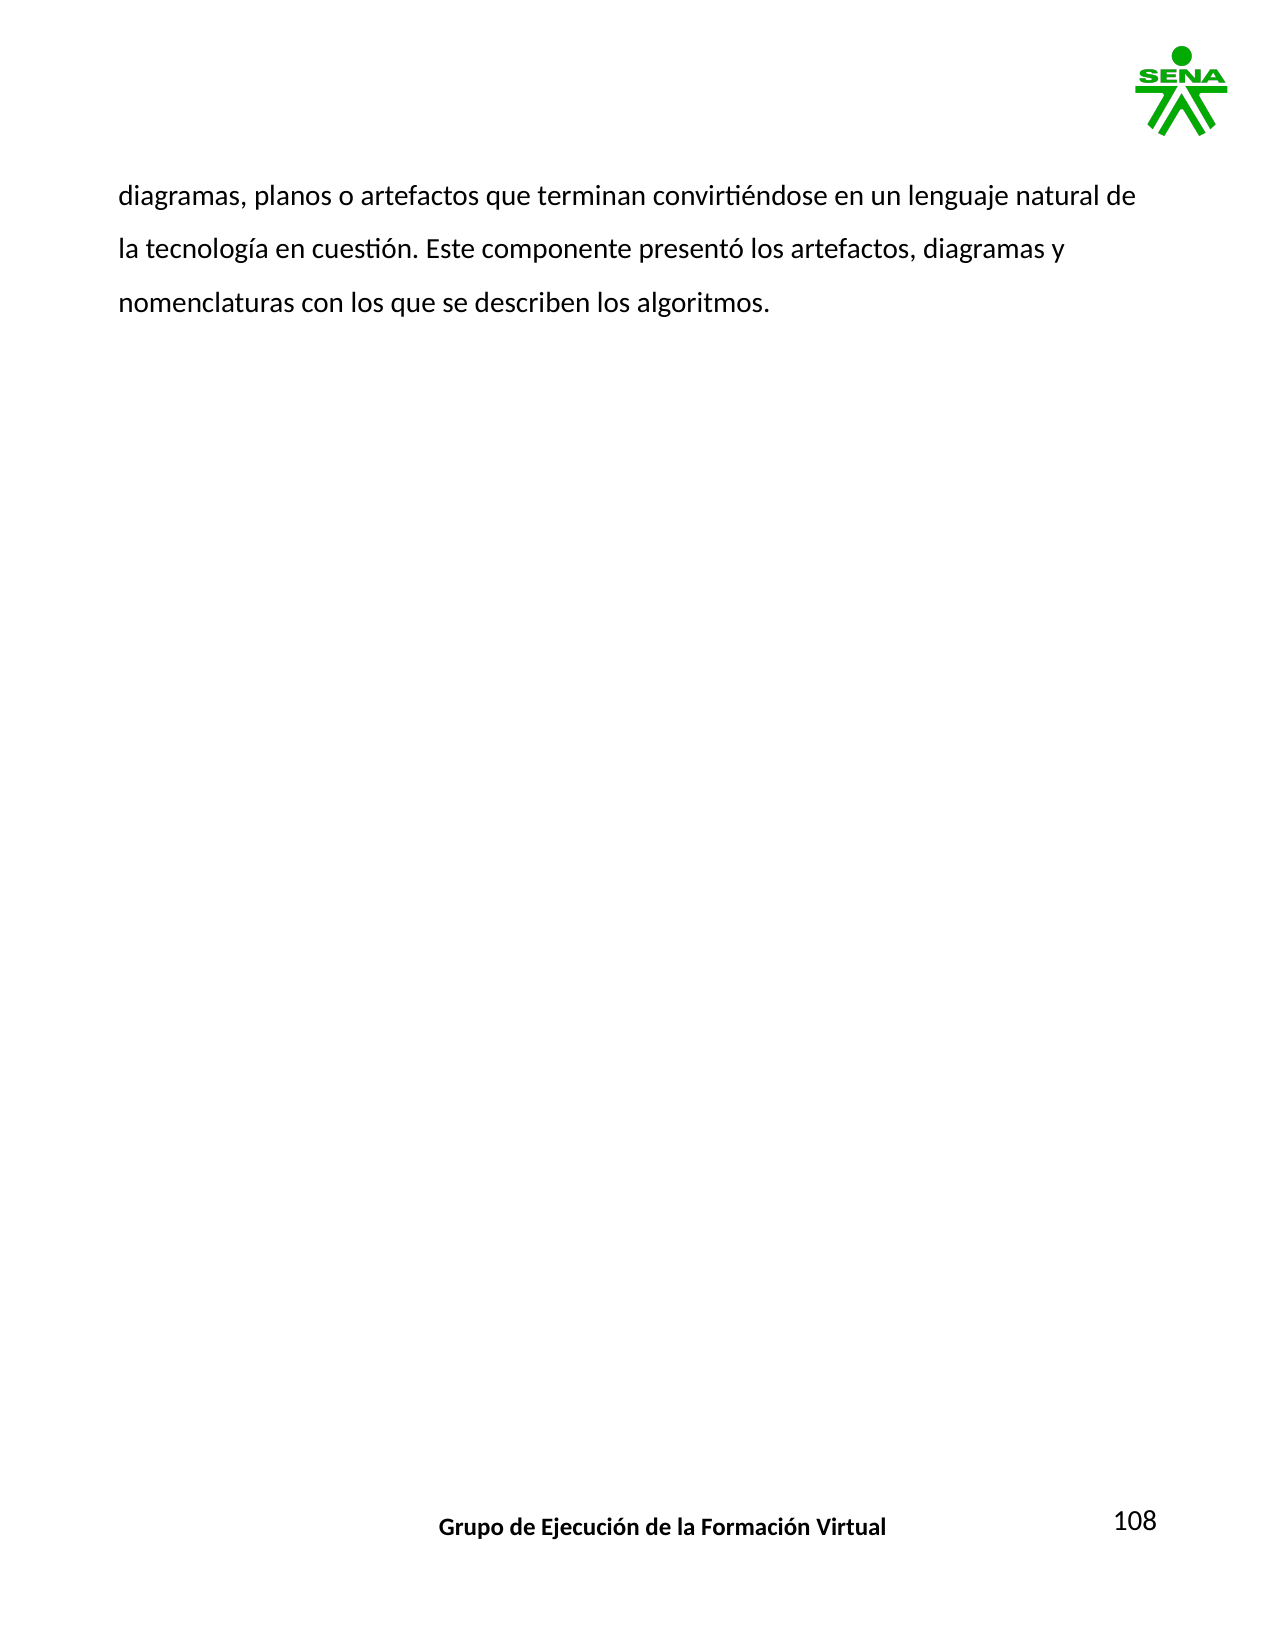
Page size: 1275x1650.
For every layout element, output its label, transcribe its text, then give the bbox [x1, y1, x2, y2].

picture [1135, 46, 1228, 136]
